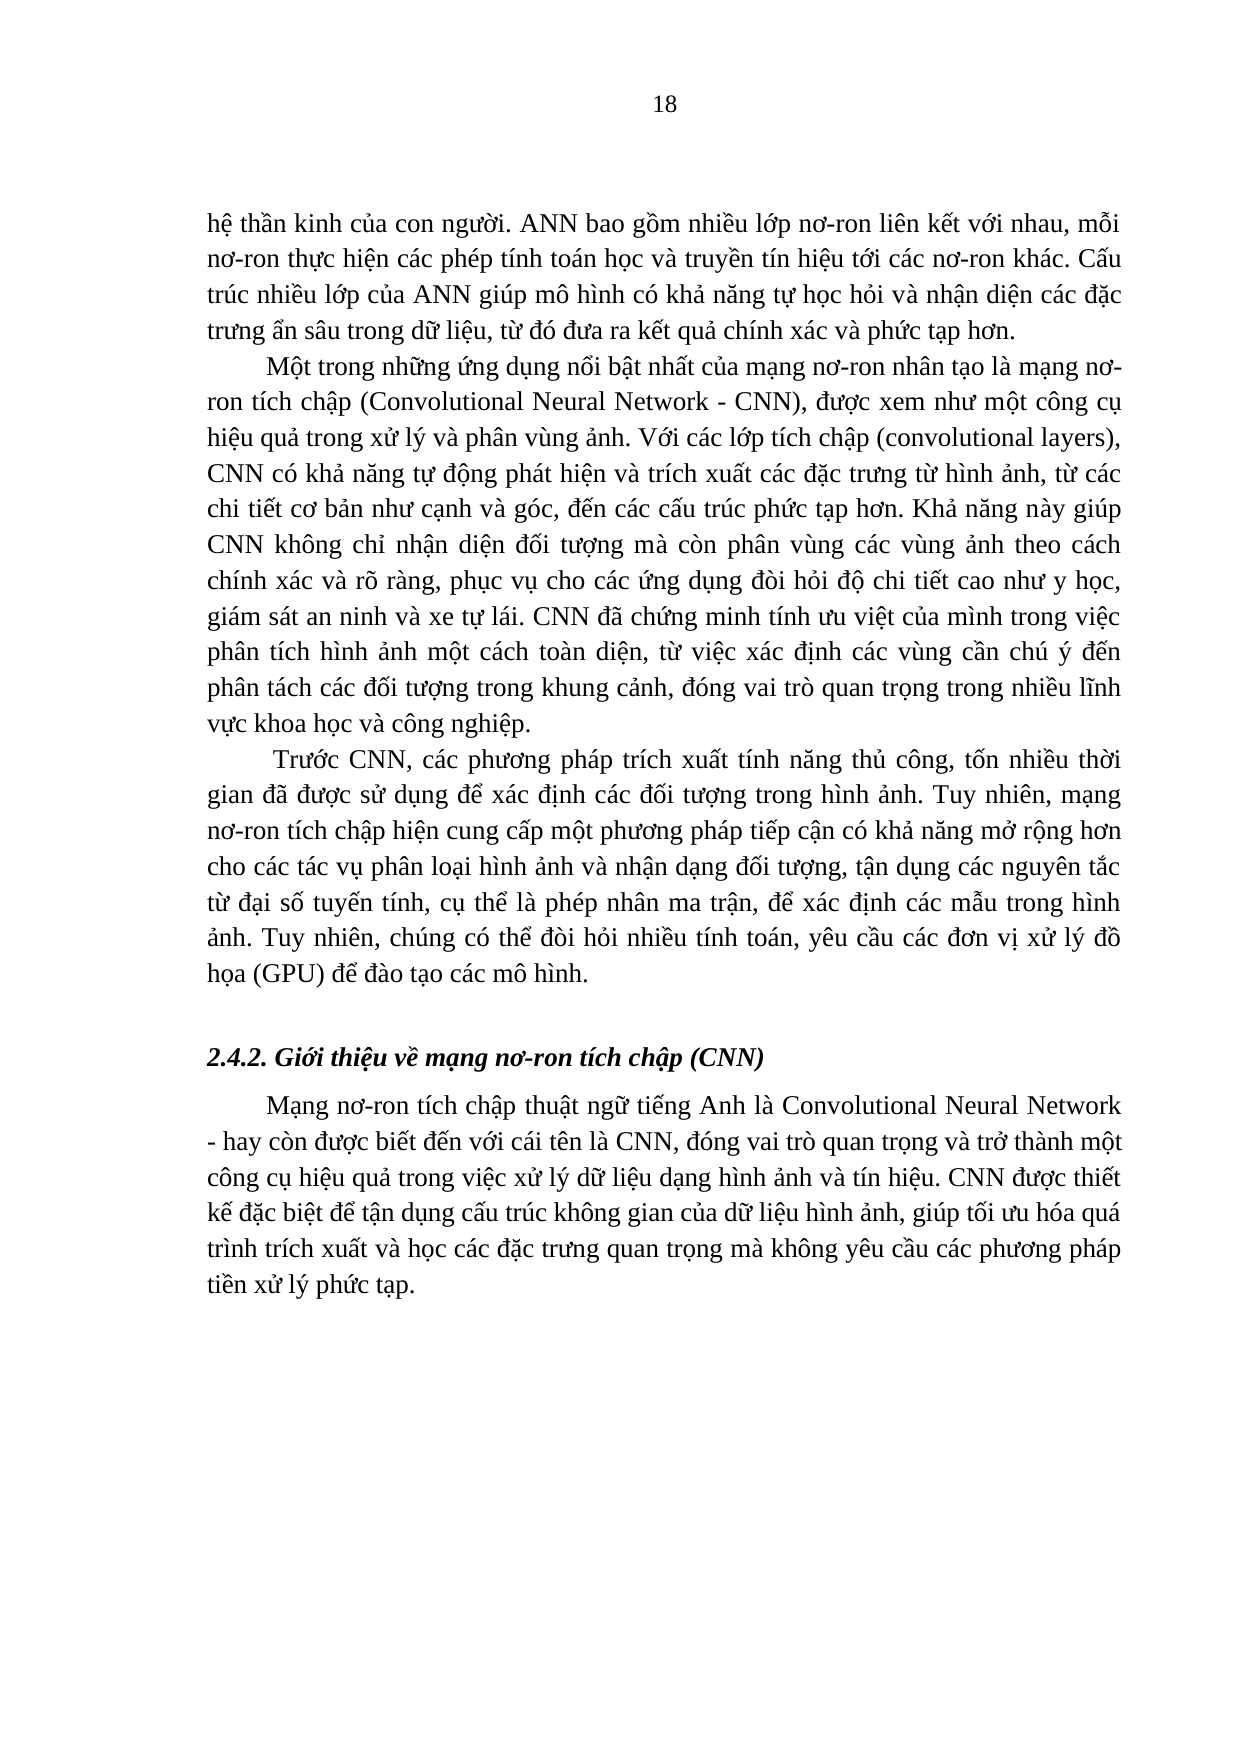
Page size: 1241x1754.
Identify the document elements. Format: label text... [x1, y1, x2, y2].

text Trước CNN, các phương pháp trích xuất tính năng thủ công, tốn nhiều thời gian đã được sử dụng để xác định các đối tượng trong hình ảnh. Tuy nhiên, mạng nơ-ron tích chập hiện cung cấp một phương pháp tiếp cận có khả năng mở rộng hơn cho các tác vụ phân loại hình ảnh và nhận dạng đối tượng, tận dụng các nguyên tắc từ đại số tuyến tính, cụ thể là phép nhân ma trận, để xác định các mẫu trong hình ảnh. Tuy nhiên, chúng có thể đòi hỏi nhiều tính toán, yêu cầu các đơn vị xử lý đồ họa (GPU) để đào tạo các mô hình. [207, 743, 1122, 988]
subtitle 2.4.2. Giới thiệu về mạng nơ-ron tích chập (CNN) [207, 1041, 1122, 1072]
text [207, 207, 1122, 345]
text Mạng nơ-ron tích chập thuật ngữ tiếng Anh là Convolutional Neural Network - hay còn được biết đến với cái tên là CNN, đóng vai trò quan trọng và trở thành một công cụ hiệu quả trong việc xử lý dữ liệu dạng hình ảnh và tín hiệu. CNN được thiết kế đặc biệt để tận dụng cấu trúc không gian của dữ liệu hình ảnh, giúp tối ưu hóa quá trình trích xuất và học các đặc trưng quan trọng mà không yêu cầu các phương pháp tiền xử lý phức tạp. [207, 1089, 1122, 1299]
text Một trong những ứng dụng nổi bật nhất của mạng nơ-ron nhân tạo là mạng nơ-ron tích chập (Convolutional Neural Network - CNN), được xem như một công cụ hiệu quả trong xử lý và phân vùng ảnh. Với các lớp tích chập (convolutional layers), CNN có khả năng tự động phát hiện và trích xuất các đặc trưng từ hình ảnh, từ các chi tiết cơ bản như cạnh và góc, đến các cấu trúc phức tạp hơn. Khả năng này giúp CNN không chỉ nhận diện đối tượng mà còn phân vùng các vùng ảnh theo cách chính xác và rõ ràng, phục vụ cho các ứng dụng đòi hỏi độ chi tiết cao như y học, giám sát an ninh và xe tự lái. CNN đã chứng minh tính ưu việt của mình trong việc phân tích hình ảnh một cách toàn diện, từ việc xác định các vùng cần chú ý đến phân tách các đối tượng trong khung cảnh, đóng vai trò quan trọng trong nhiều lĩnh vực khoa học và công nghiệp. [207, 350, 1122, 738]
